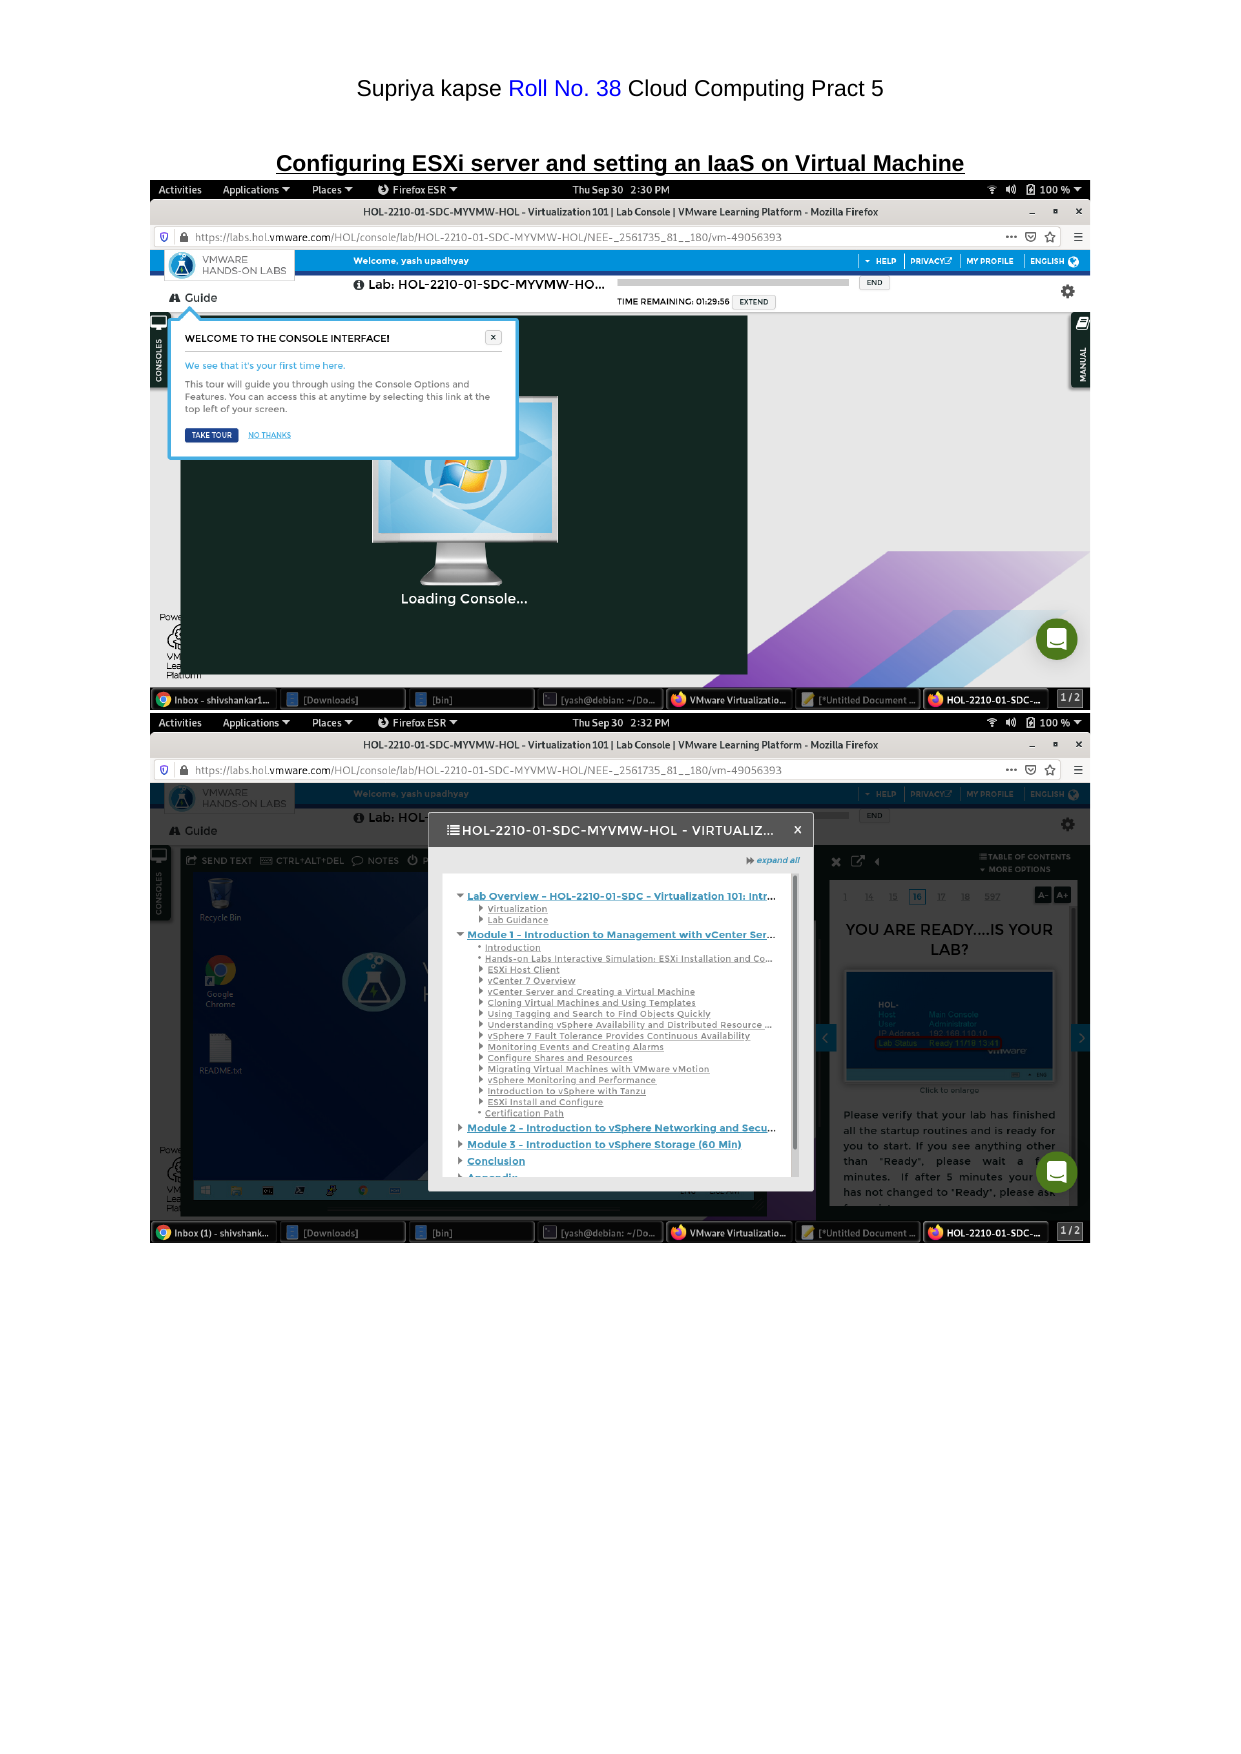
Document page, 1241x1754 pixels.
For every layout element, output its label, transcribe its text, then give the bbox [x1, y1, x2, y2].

text Configuring ESXi server and setting an IaaS on Virtual Machine [150, 150, 1090, 176]
picture [150, 713, 1091, 1243]
picture [1032, 792, 1042, 796]
picture [1069, 790, 1078, 800]
picture [150, 180, 1091, 710]
picture [1069, 257, 1078, 267]
